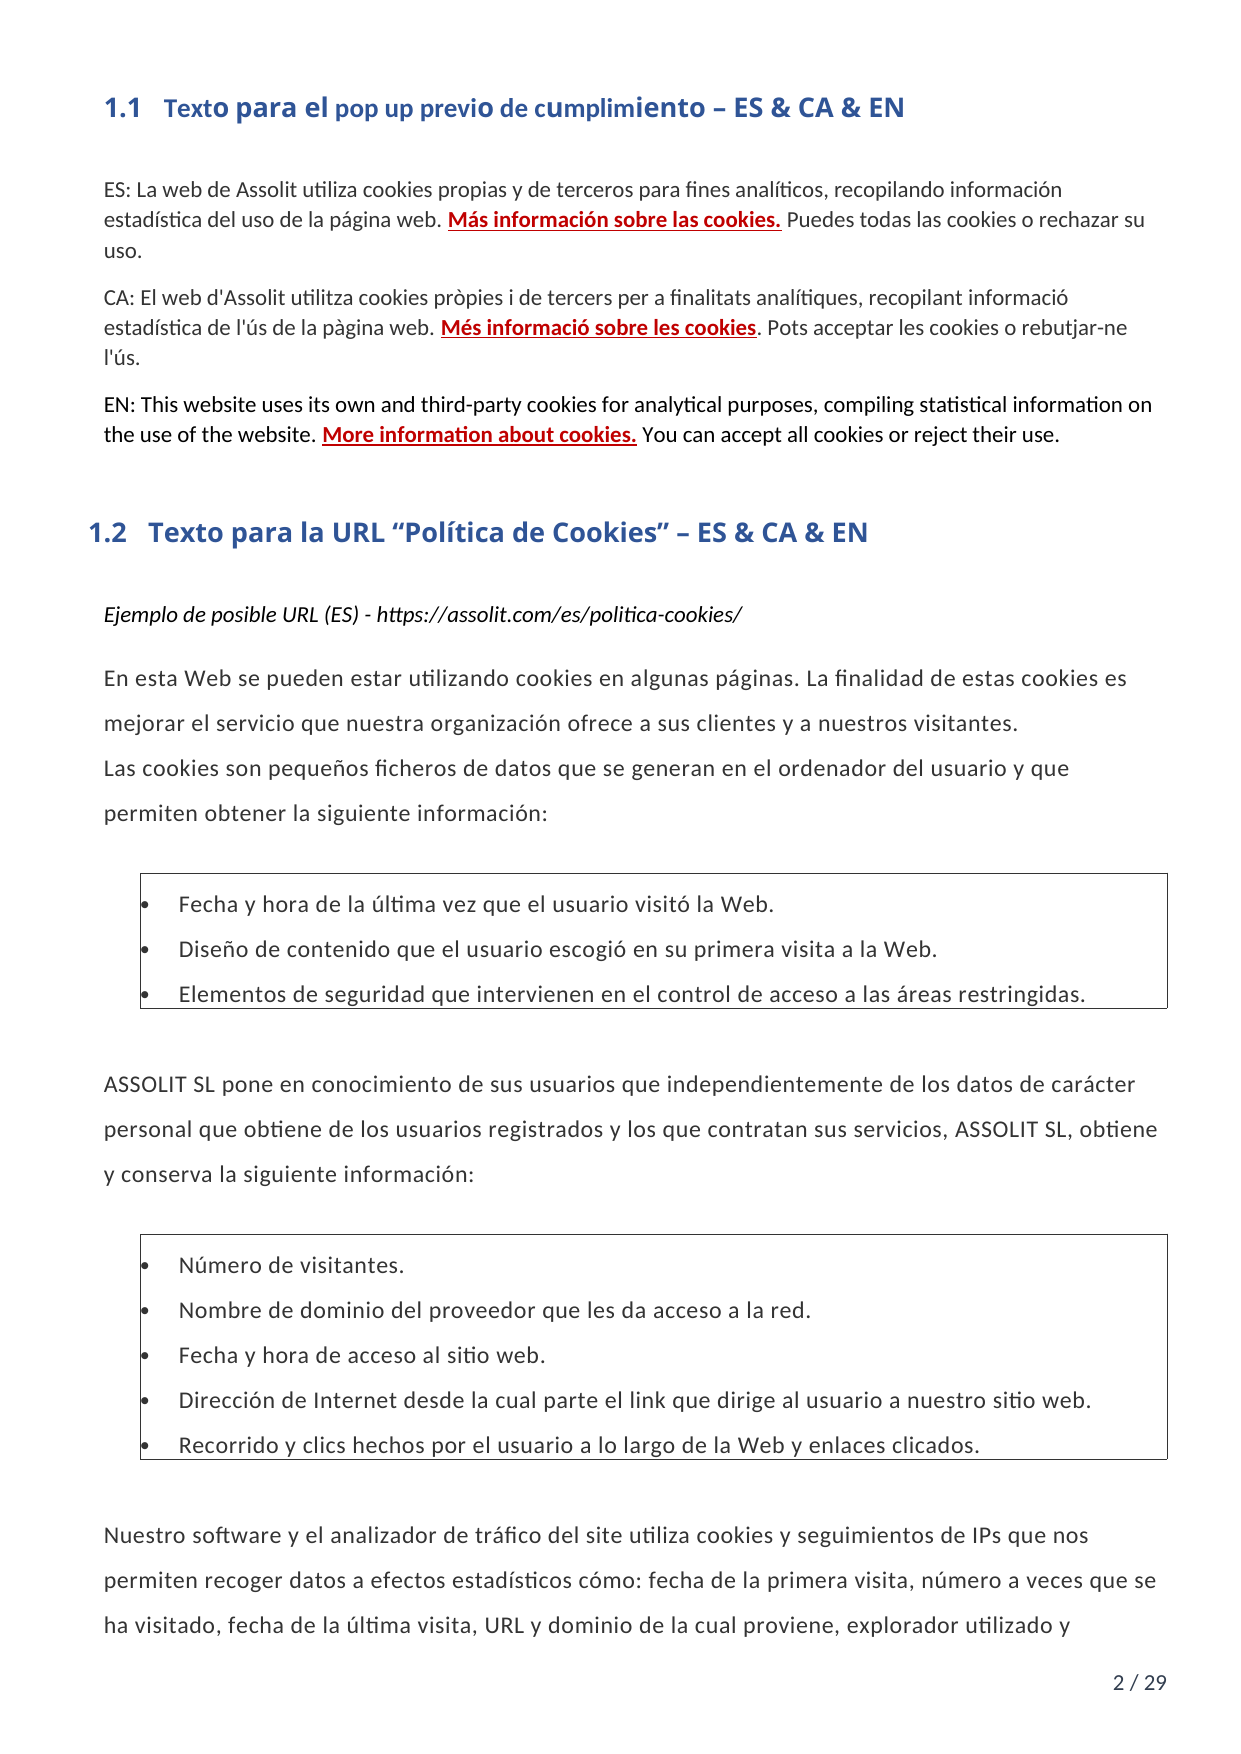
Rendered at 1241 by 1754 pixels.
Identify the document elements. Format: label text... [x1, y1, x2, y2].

list Número de visitantes. [141, 1235, 1167, 1278]
list Fecha y hora de acceso al sitio web. [141, 1323, 1167, 1368]
text Las cookies son pequeños ficheros de datos que se generan en el ordenador del usuario y que permiten obtener la siguiente información: [103, 737, 1167, 827]
list Dirección de Internet desde la cual parte el link que dirige al usuario a nuestro sitio web. [141, 1368, 1167, 1413]
list Nombre de dominio del proveedor que les da acceso a la red. [141, 1278, 1167, 1323]
text En esta Web se pueden estar utilizando cookies en algunas páginas. La finalidad de estas cookies es mejorar el servicio que nuestra organización ofrece a sus clientes y a nuestros visitantes. [103, 647, 1167, 737]
list Elementos de seguridad que intervienen en el control de acceso a las áreas restringidas. [141, 962, 1167, 1008]
list Fecha y hora de la última vez que el usuario visitó la Web. [141, 874, 1167, 917]
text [103, 1504, 1167, 1639]
text ASSOLIT SL pone en conocimiento de sus usuarios que independientemente de los datos de carácter personal que obtiene de los usuarios registrados y los que contratan sus servicios, ASSOLIT SL, obtiene y conserva la siguiente información: [103, 1053, 1167, 1188]
list Diseño de contenido que el usuario escogió en su primera visita a la Web. [141, 917, 1167, 962]
subtitle Texto para el pop up previo de cumplimiento – ES & CA & EN [103, 89, 1167, 126]
subtitle Texto para la URL “Política de Cookies” – ES & CA & EN [88, 514, 1167, 551]
text EN: This website uses its own and third-party cookies for analytical purposes, compiling statistical information on the use of the website. More information about cookies. You can accept all cookies or reject their use. [103, 390, 1167, 448]
list Recorrido y clics hechos por el usuario a lo largo de la Web y enlaces clicados. [141, 1413, 1167, 1459]
text Ejemplo de posible URL (ES) - https://assolit.com/es/politica-cookies/ [103, 601, 1167, 628]
text ES: La web de Assolit utiliza cookies propias y de terceros para fines analíticos, recopilando información estadística del uso de la página web. Más información sobre las cookies. Puedes todas las cookies o rechazar su uso. [103, 175, 1167, 264]
text CA: El web d'Assolit utilitza cookies pròpies i de tercers per a finalitats analítiques, recopilant informació estadística de l'ús de la pàgina web. Més informació sobre les cookies. Pots acceptar les cookies o rebutjar-ne l'ús. [103, 283, 1167, 371]
